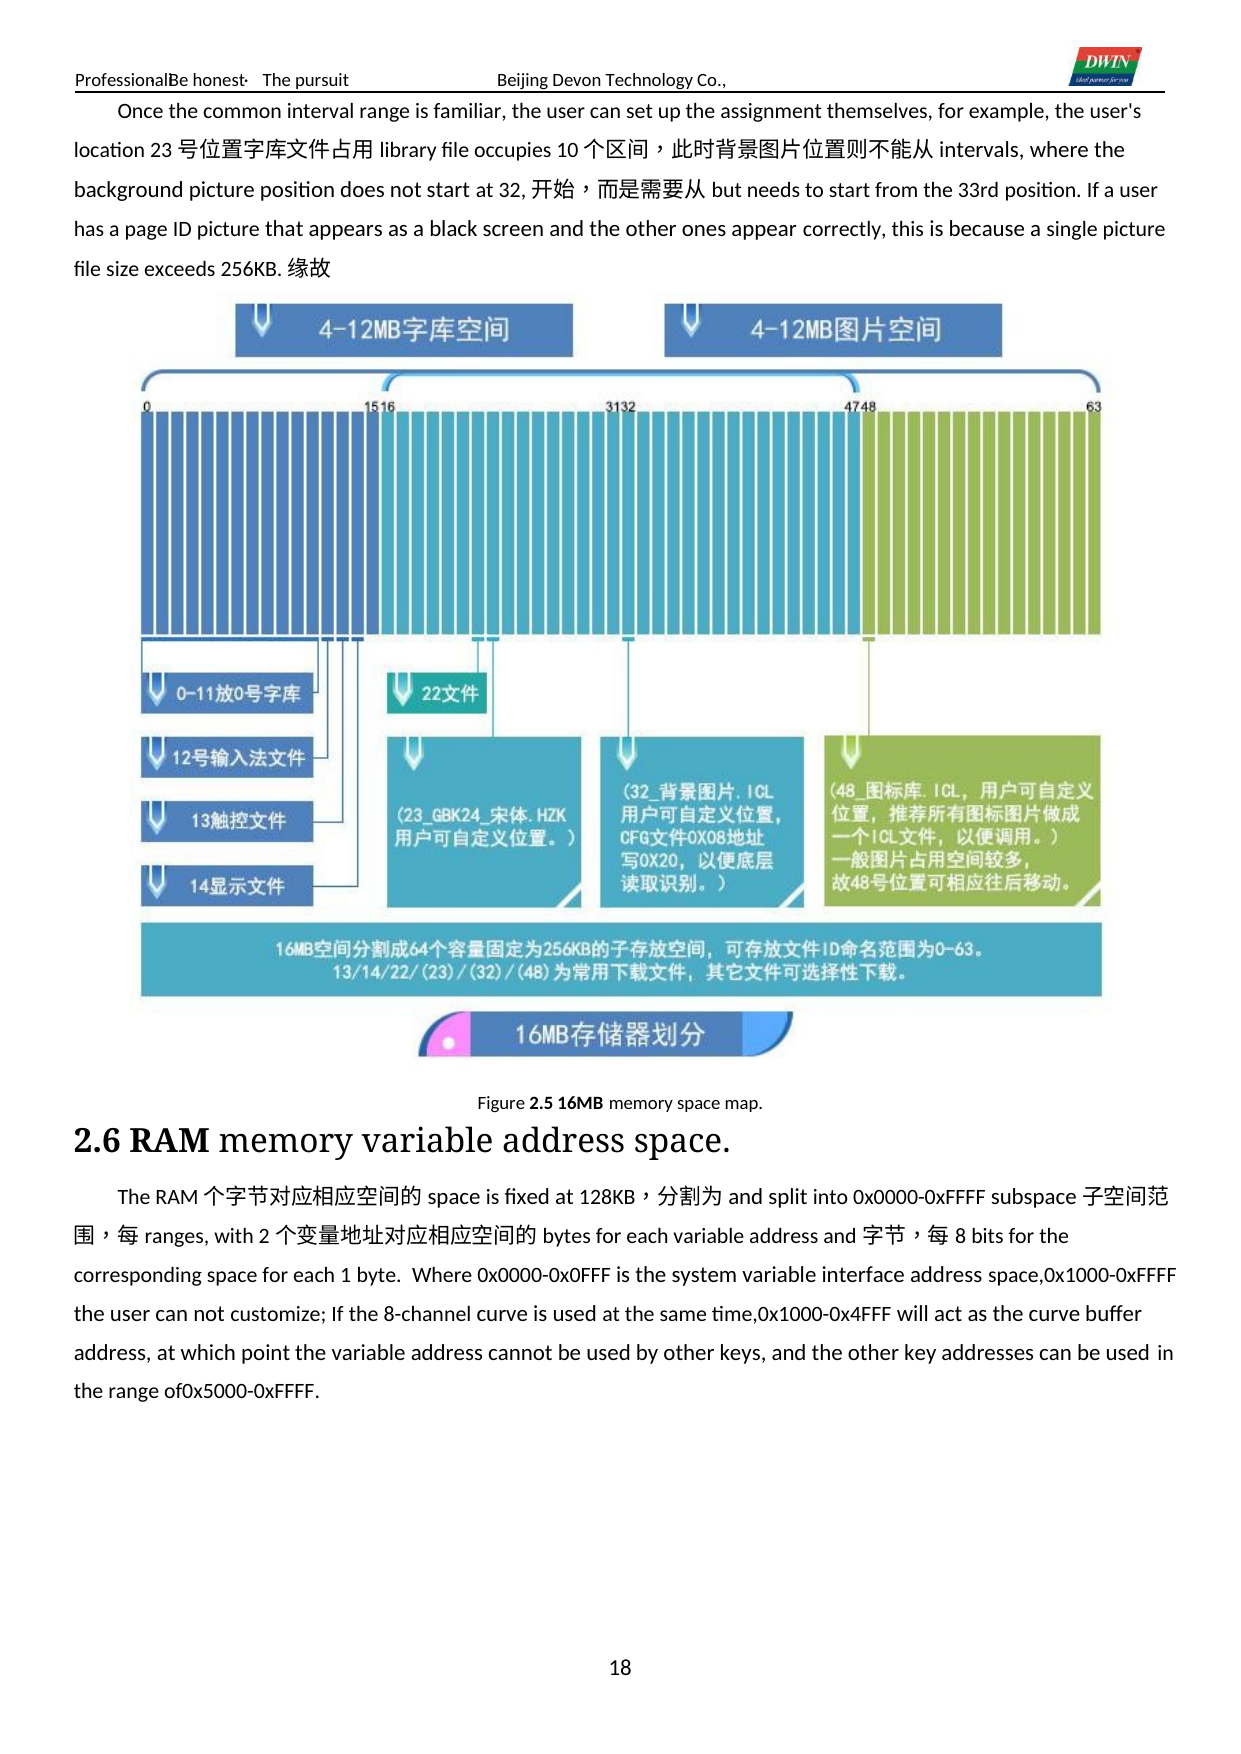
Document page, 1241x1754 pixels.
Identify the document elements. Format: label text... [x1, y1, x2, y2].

text Figure 2.5 16MB memory space map. [75, 1091, 1166, 1114]
text The RAM 个字节对应相应空间的 space is fixed at 128KB，分割为 and split into 0x0000-0xFFFF subspace 子空间范围，每 ranges, with 2 个变量地址对应相应空间的 bytes for each variable address and 字节，每 8 bits for the corresponding space for each 1 byte. Where 0x0000-0x0FFF is the system variable interface address space,0x1000-0xFFFF the user can not customize; If the 8-channel curve is used at the same time,0x1000-0x4FFF will act as the curve buffer address, at which point the variable address cannot be used by other keys, and the other key addresses can be used in the range of0x5000-0xFFFF. [73, 1182, 1177, 1404]
picture [129, 293, 1113, 1069]
subtitle 2.6 RAM memory variable address space. [73, 1117, 1177, 1163]
text Once the common interval range is familiar, the user can set up the assignment themselves, for example, the user's location 23 号位置字库文件占用 library file occupies 10 个区间，此时背景图片位置则不能从 intervals, where the background picture position does not start at 32, 开始，而是需要从 but needs to start from the 33rd position. If a user has a page ID picture that appears as a black screen and the other ones appear correctly, this is because a single picture file size exceeds 256KB. 缘故 [73, 97, 1177, 282]
picture [1068, 47, 1142, 86]
